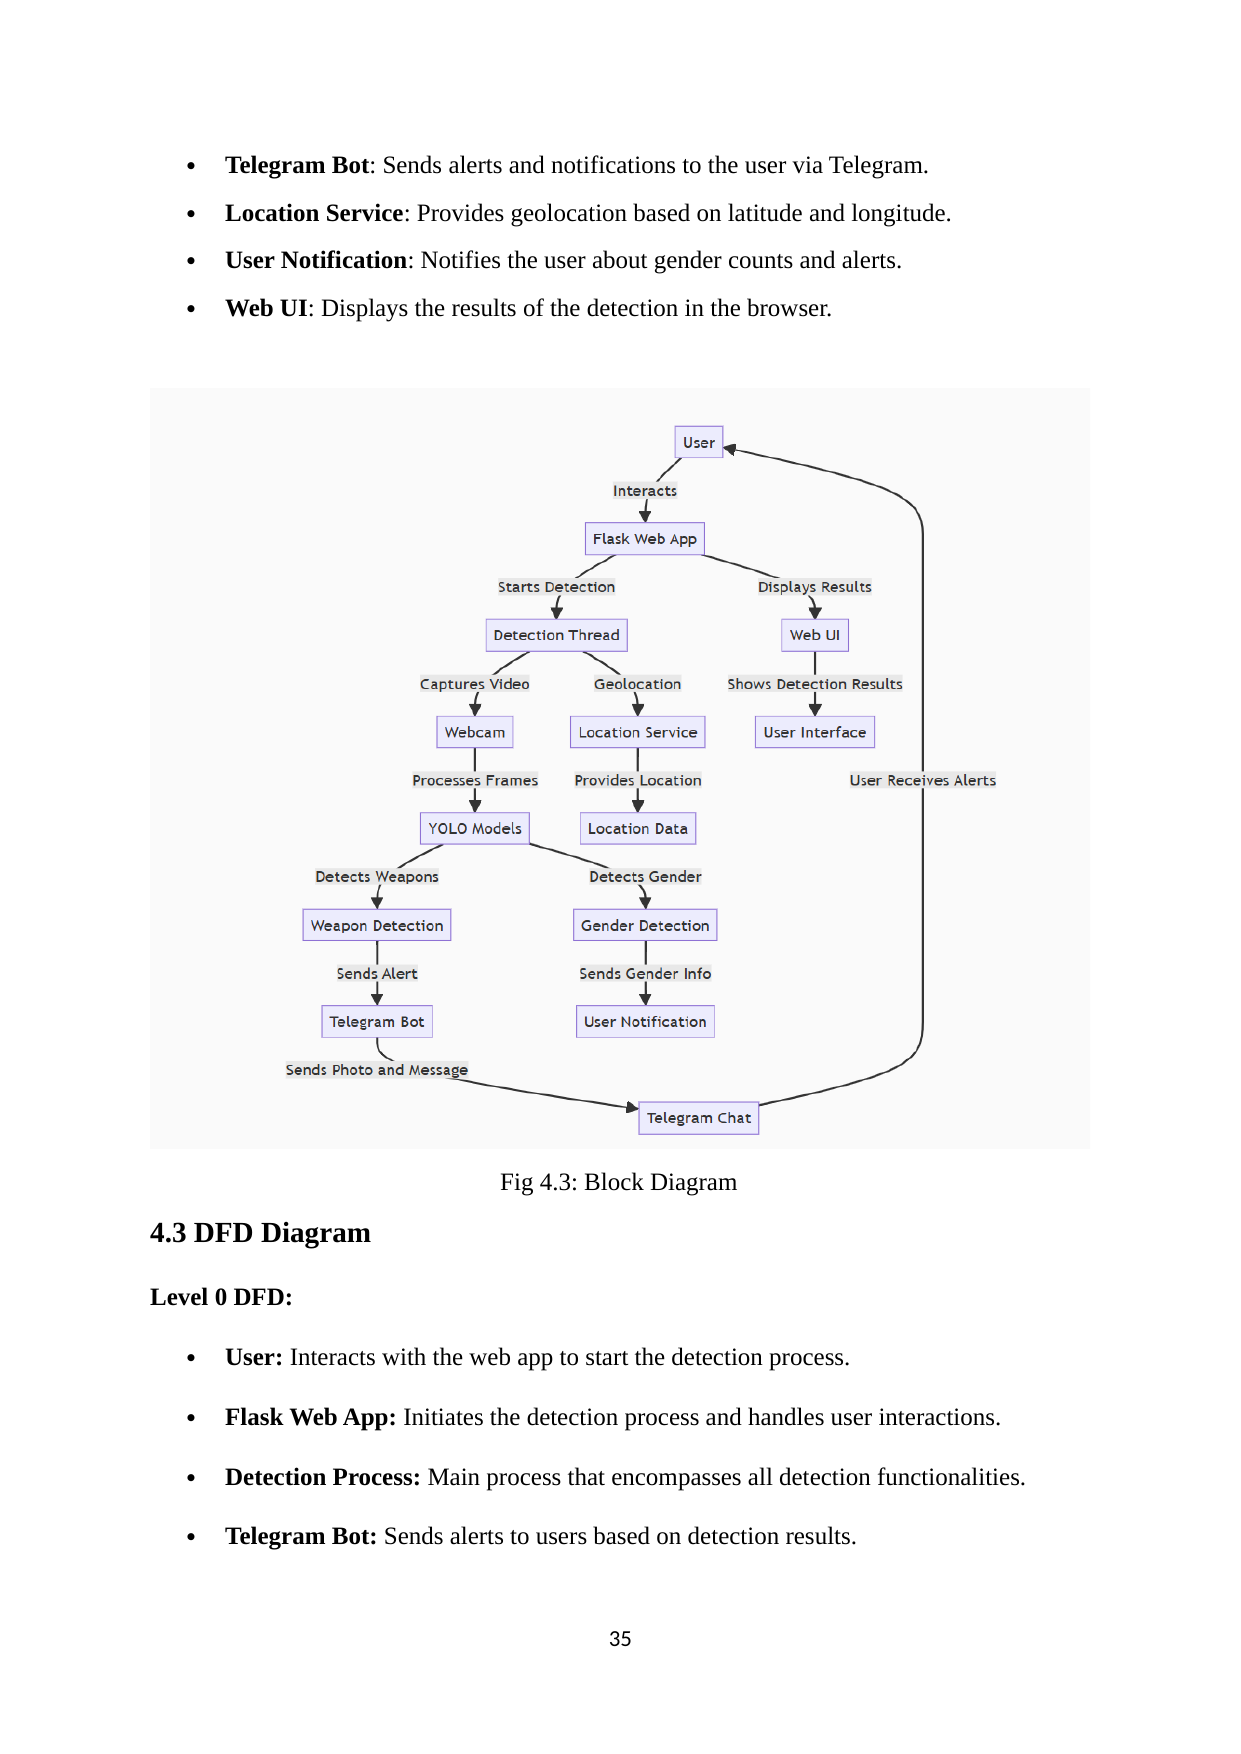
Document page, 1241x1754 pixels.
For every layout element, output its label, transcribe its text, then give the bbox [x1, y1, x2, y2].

list User Notification: Notifies the user about gender counts and alerts. [187, 245, 1090, 274]
list Location Service: Provides geolocation based on latitude and longitude. [187, 198, 1090, 226]
text Fig 4.3: Block Diagram [150, 1167, 1090, 1196]
text Level 0 DFD: [150, 1282, 1090, 1311]
list Telegram Bot: Sends alerts and notifications to the user via Telegram. [187, 150, 1090, 179]
text 4.3 DFD Diagram [150, 1215, 1090, 1249]
list Detection Process: Main process that encompasses all detection functionalities. [187, 1462, 1090, 1490]
list Flask Web App: Initiates the detection process and handles user interactions. [187, 1402, 1090, 1431]
list Web UI: Displays the results of the detection in the browser. [187, 293, 1090, 322]
list Telegram Bot: Sends alerts to users based on detection results. [187, 1521, 1090, 1550]
picture [150, 388, 1091, 1149]
list User: Interacts with the web app to start the detection process. [187, 1342, 1090, 1371]
